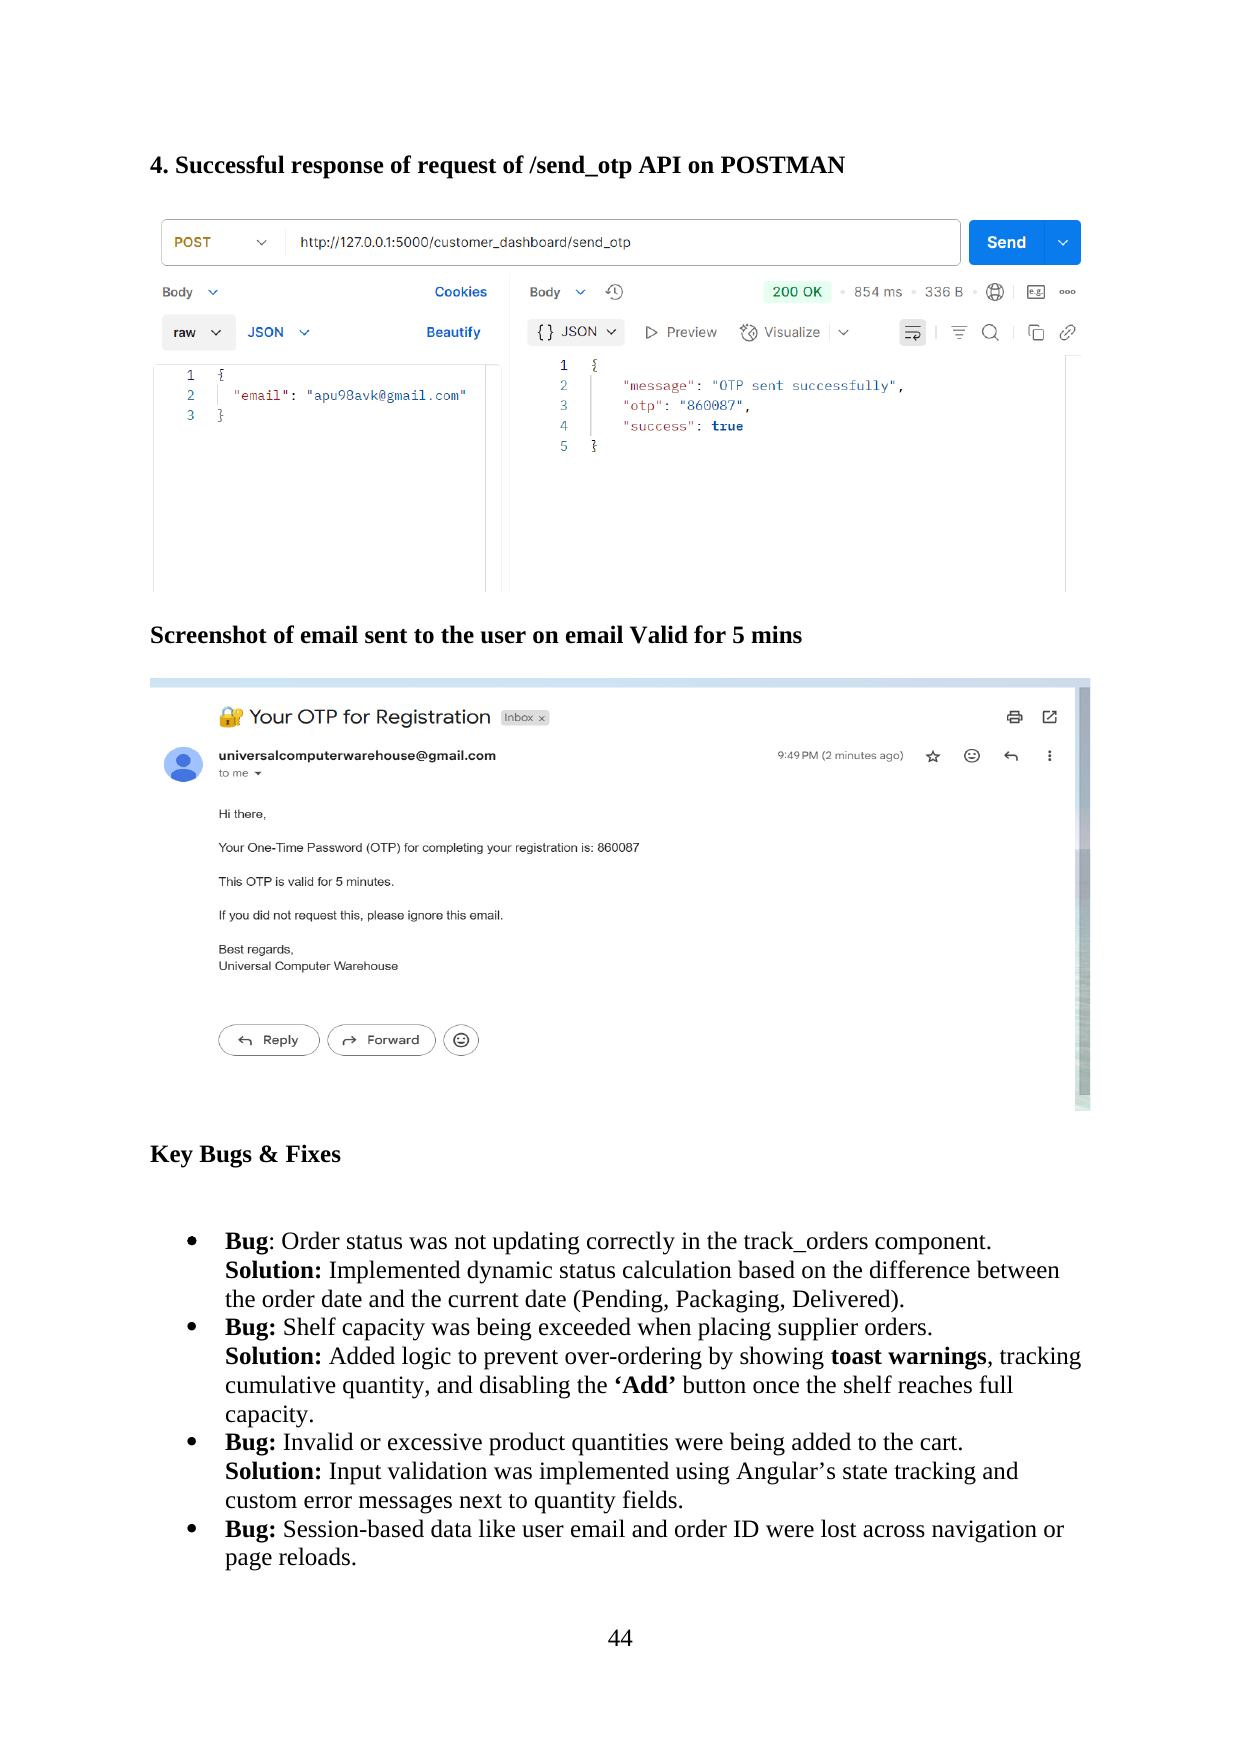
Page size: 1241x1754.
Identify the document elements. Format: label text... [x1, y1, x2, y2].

text Key Bugs & Fixes [150, 1139, 1090, 1197]
list Bug: Invalid or excessive product quantities were being added to the cart. Solution: Input validation was implemented using Angular’s state tracking and custom error messages next to quantity fields. [187, 1427, 1090, 1514]
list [187, 1514, 1090, 1571]
picture [150, 678, 1091, 1111]
list Bug: Order status was not updating correctly in the track_orders component. Solution: Implemented dynamic status calculation based on the difference between the order date and the current date (Pending, Packaging, Delivered). [187, 1226, 1090, 1312]
text Screenshot of email sent to the user on email Valid for 5 mins [150, 621, 1090, 678]
list Bug: Shelf capacity was being exceeded when placing supplier orders. Solution: Added logic to prevent over-ordering by showing toast warnings, tracking cumulative quantity, and disabling the ‘Add’ button once the shelf reaches full capacity. [187, 1312, 1090, 1427]
picture [150, 207, 1091, 592]
text 4. Successful response of request of /send_otp API on POSTMAN [150, 150, 1090, 179]
